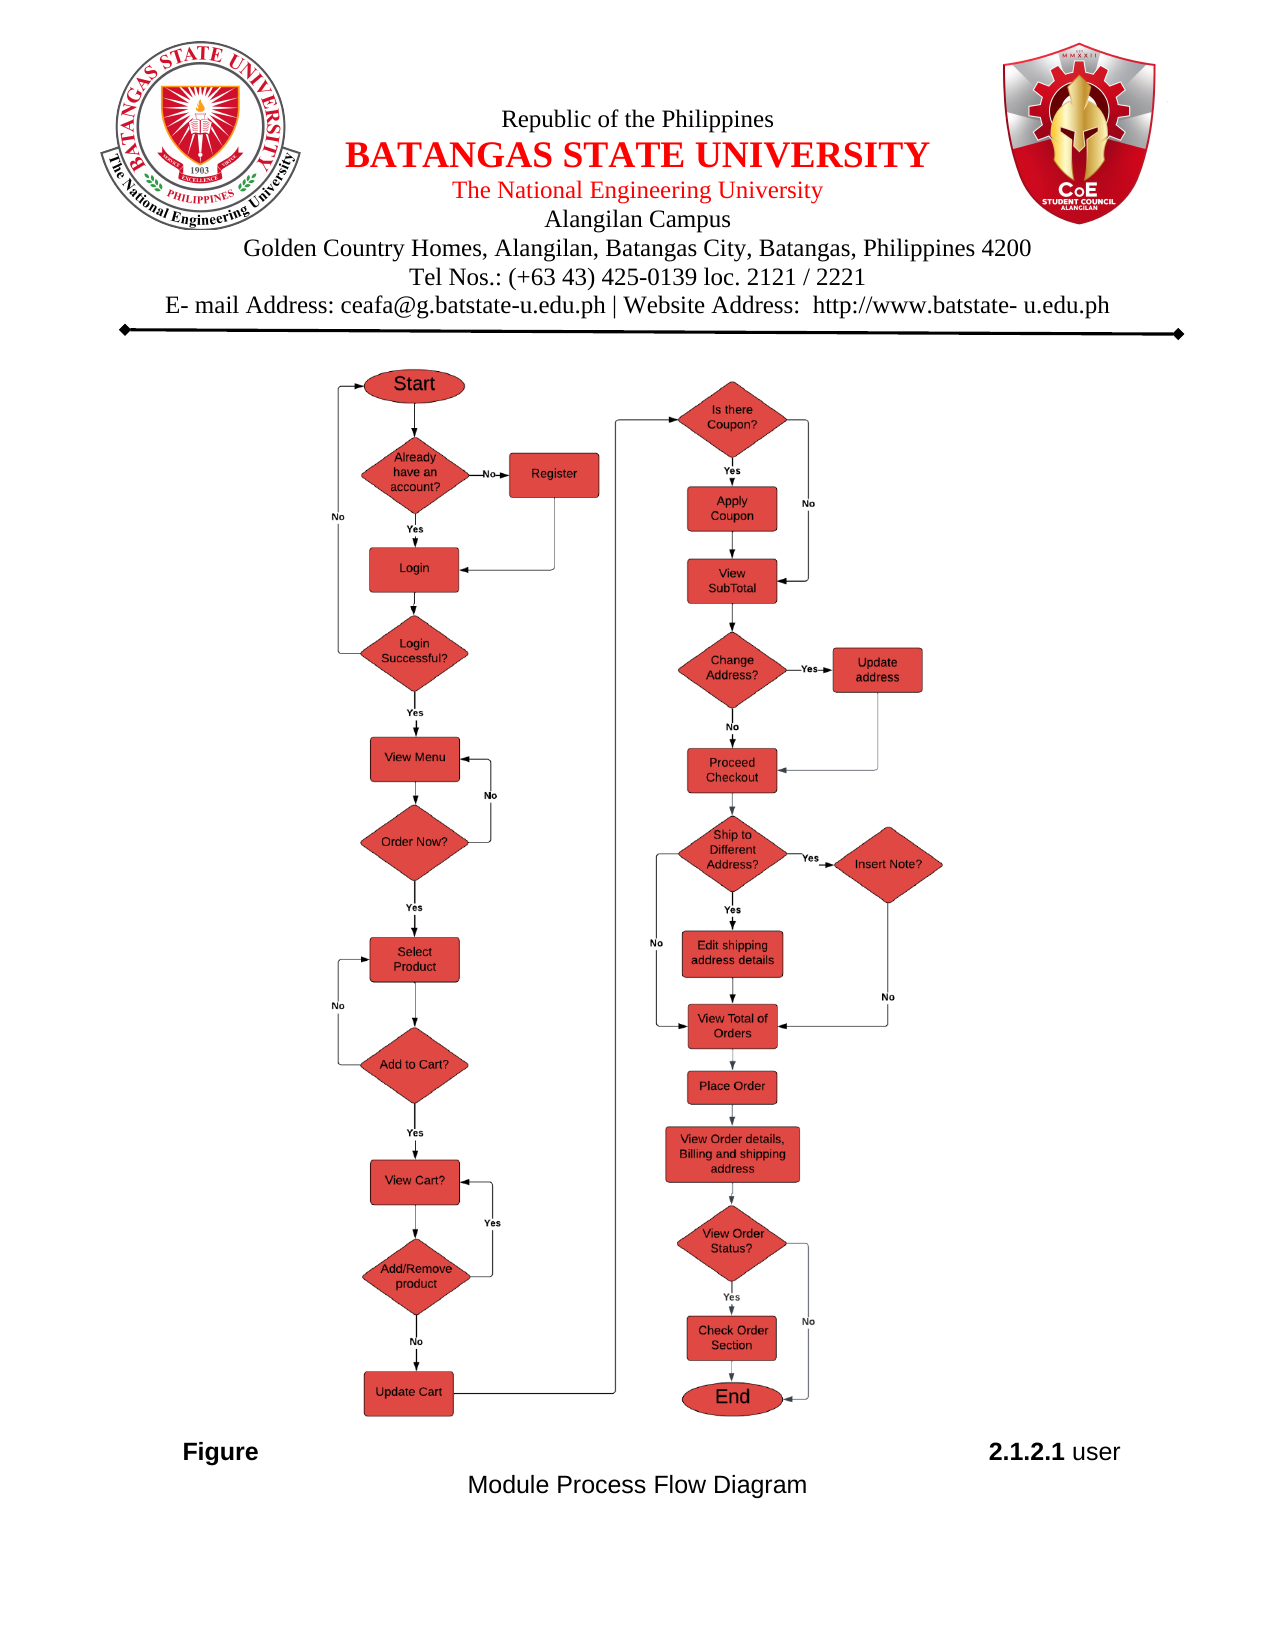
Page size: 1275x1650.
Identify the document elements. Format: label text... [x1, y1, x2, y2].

picture [100, 41, 301, 230]
picture [310, 347, 965, 1438]
text Figure 2.1.2.1 user Module Process Flow Diagram [150, 1437, 1125, 1499]
picture [957, 12, 1204, 258]
